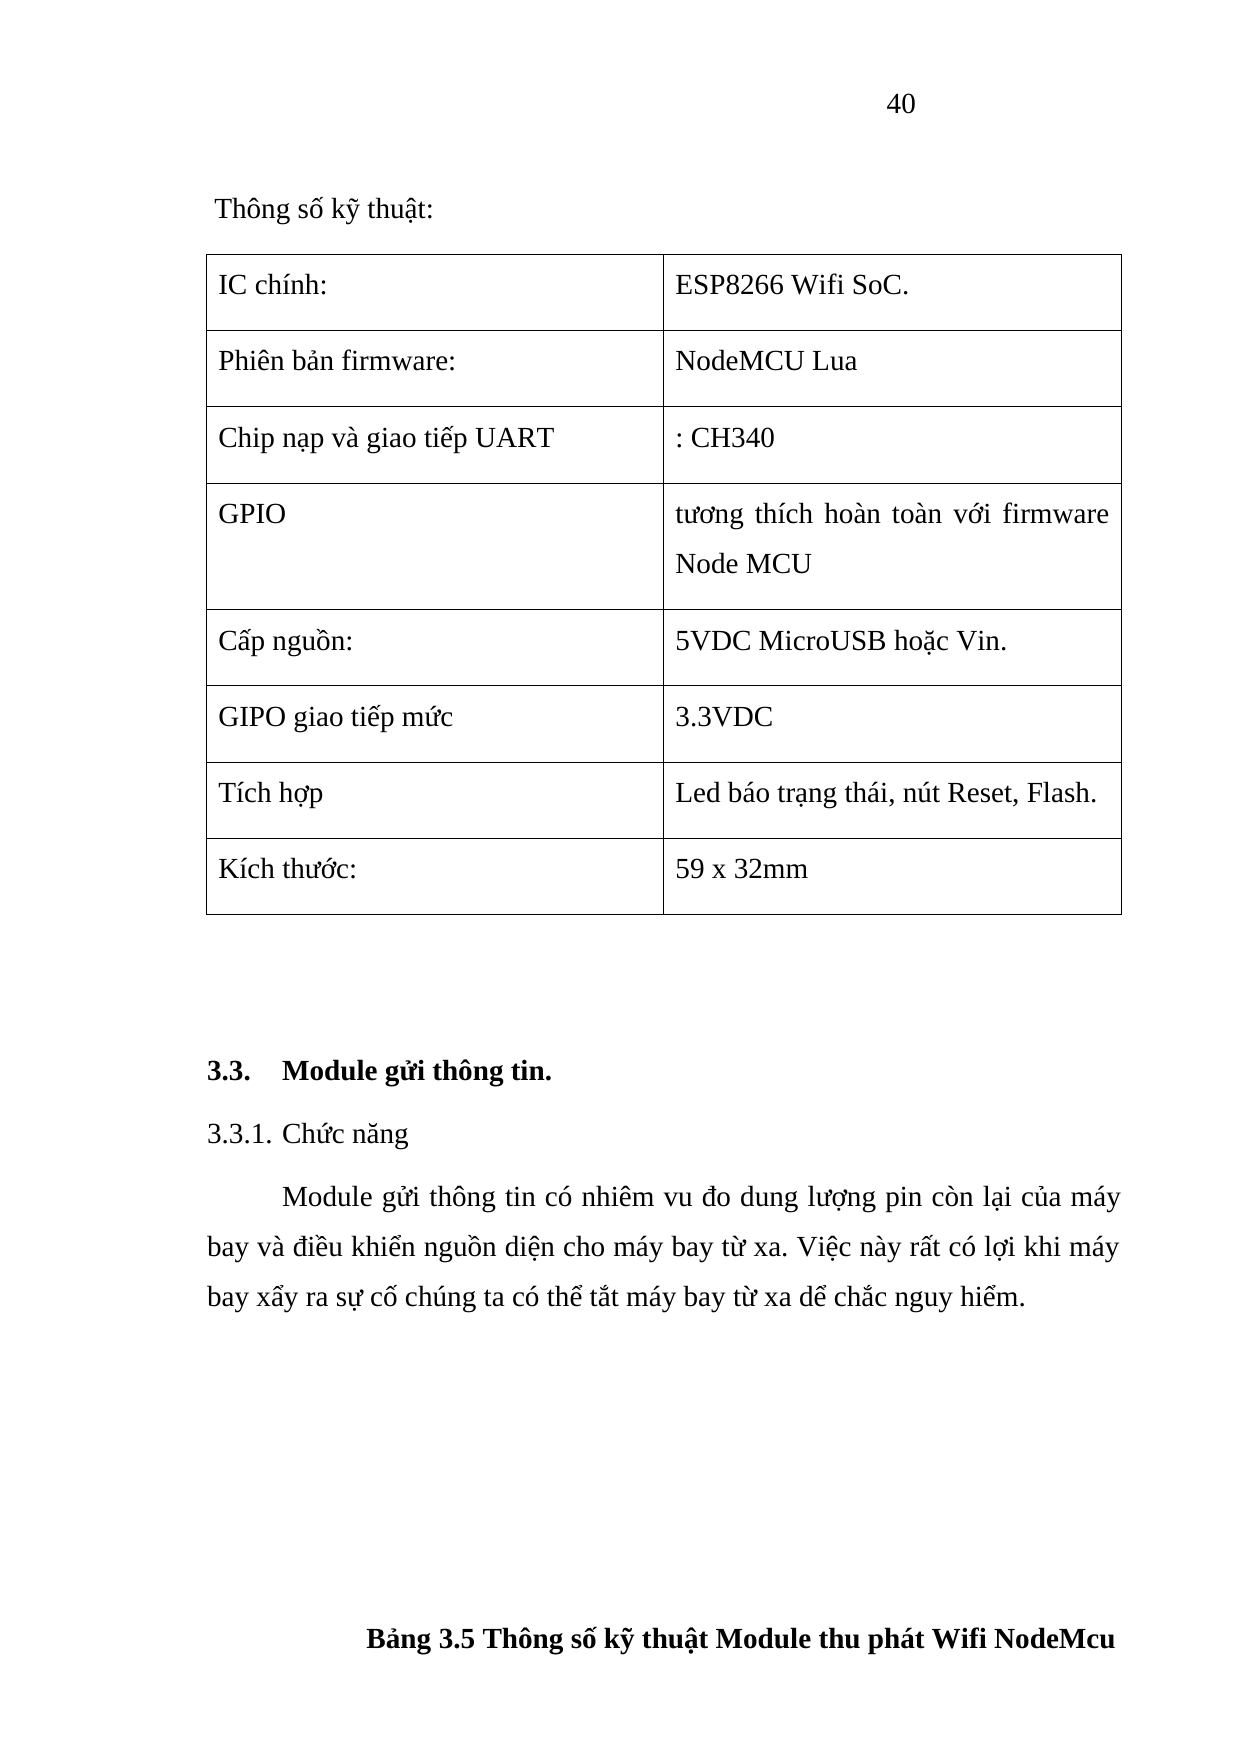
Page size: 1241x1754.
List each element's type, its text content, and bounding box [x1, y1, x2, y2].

table_cell Tích hợp [207, 763, 663, 838]
list Thông số kỹ thuật: [207, 191, 1122, 224]
table_cell 59 x 32mm [664, 839, 1121, 914]
table_header IC chính: [207, 255, 663, 330]
table_cell GIPO giao tiếp mức [207, 686, 663, 762]
table_cell 3.3VDC [664, 686, 1121, 762]
table_cell Cấp nguồn: [207, 610, 663, 685]
table_cell : CH340 [664, 407, 1121, 482]
table_cell 5VDC MicroUSB hoặc Vin. [664, 610, 1121, 685]
table_cell Led báo trạng thái, nút Reset, Flash. [664, 763, 1121, 838]
subtitle Module gửi thông tin. [207, 1053, 1122, 1087]
table_cell GPIO [207, 484, 663, 609]
table_cell tương thích hoàn toàn với firmware Node MCU [664, 484, 1121, 609]
subtitle Chức năng [207, 1116, 1122, 1149]
table_cell Kích thước: [207, 839, 663, 914]
table_cell NodeMCU Lua [664, 331, 1121, 406]
table_header ESP8266 Wifi SoC. [664, 255, 1121, 330]
text Module gửi thông tin có nhiêm vu đo dung lượng pin còn lại của máy bay và điều khiển nguồn diện cho máy bay từ xa. Việc này rất có lợi khi máy bay xẩy ra sự cố chúng ta có thể tắt máy bay từ xa dể chắc nguy hiểm. [207, 1179, 1122, 1313]
table_cell Chip nạp và giao tiếp UART [207, 407, 663, 482]
table_cell Phiên bản firmware: [207, 331, 663, 406]
